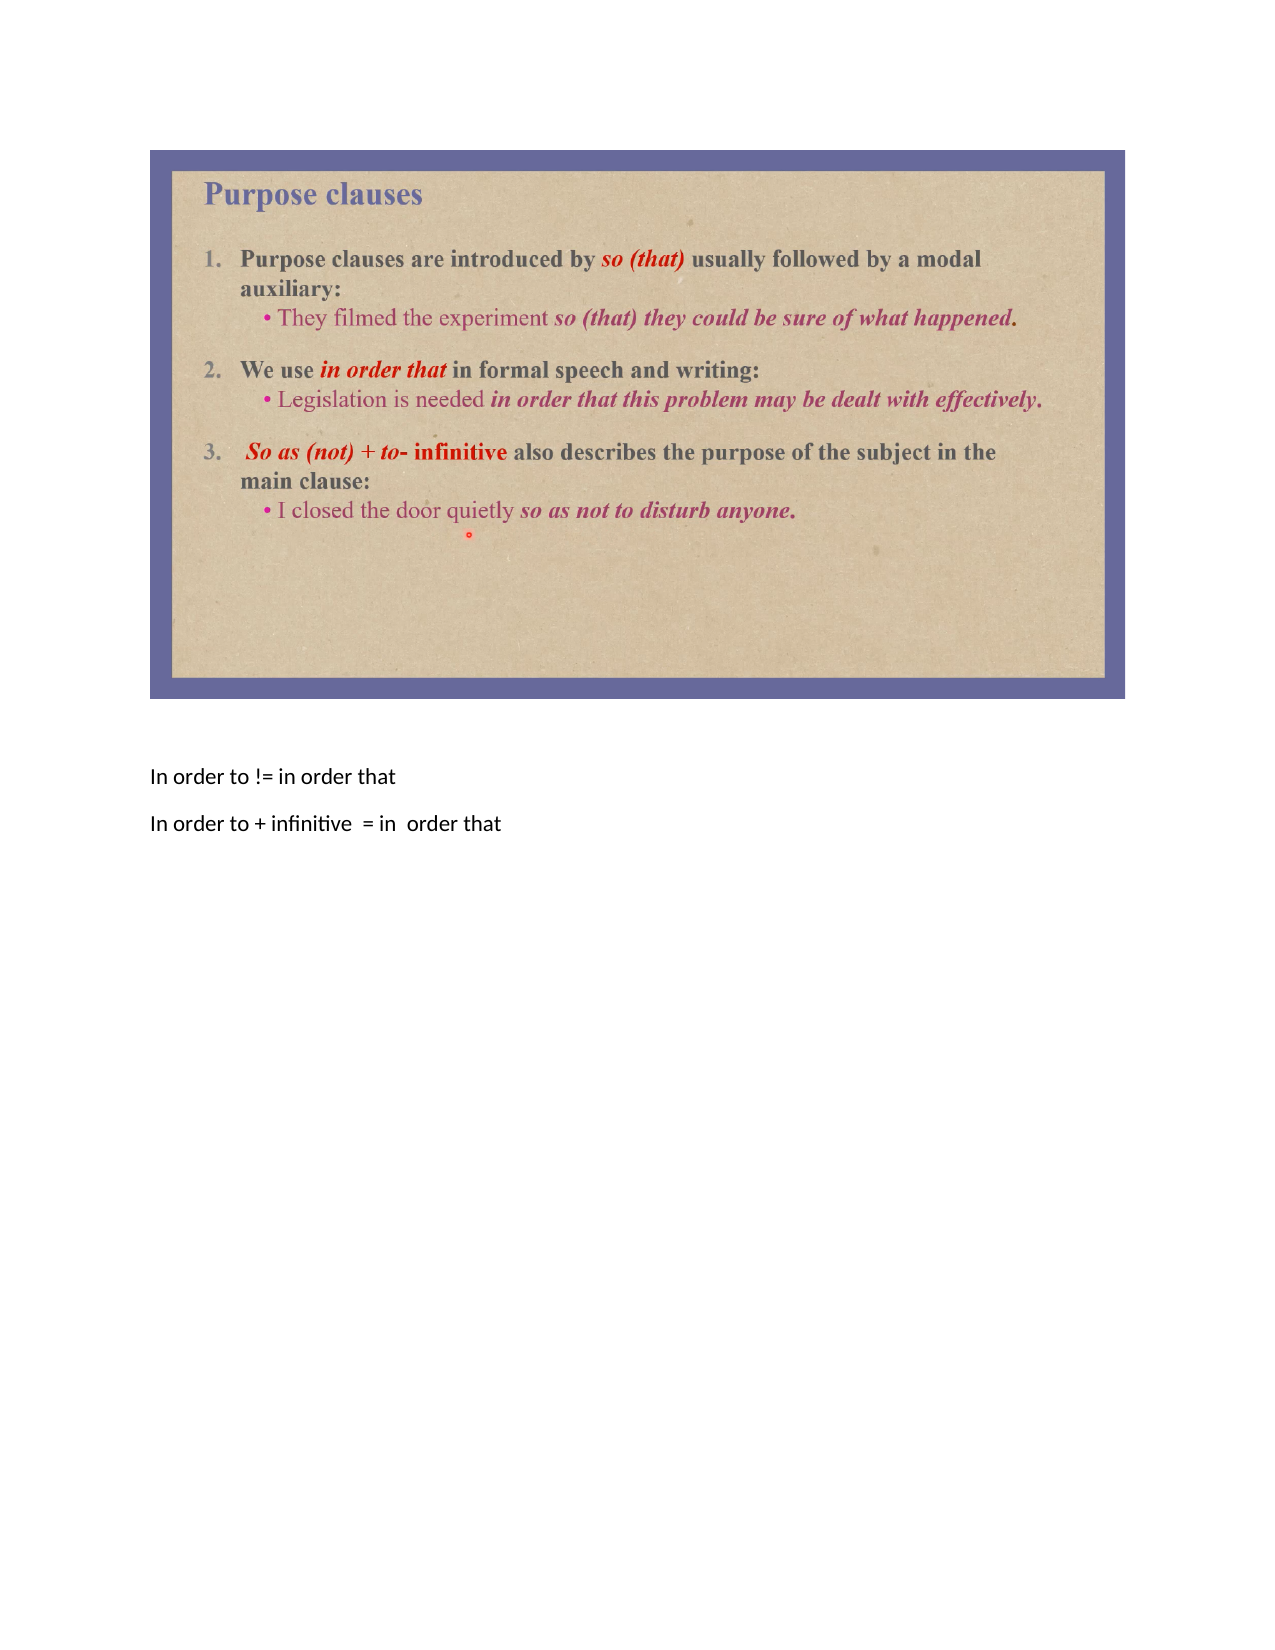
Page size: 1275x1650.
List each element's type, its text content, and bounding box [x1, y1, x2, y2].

text In order to != in order that [150, 762, 1125, 790]
picture [150, 150, 1125, 699]
text In order to + infinitive = in order that [150, 809, 1125, 837]
